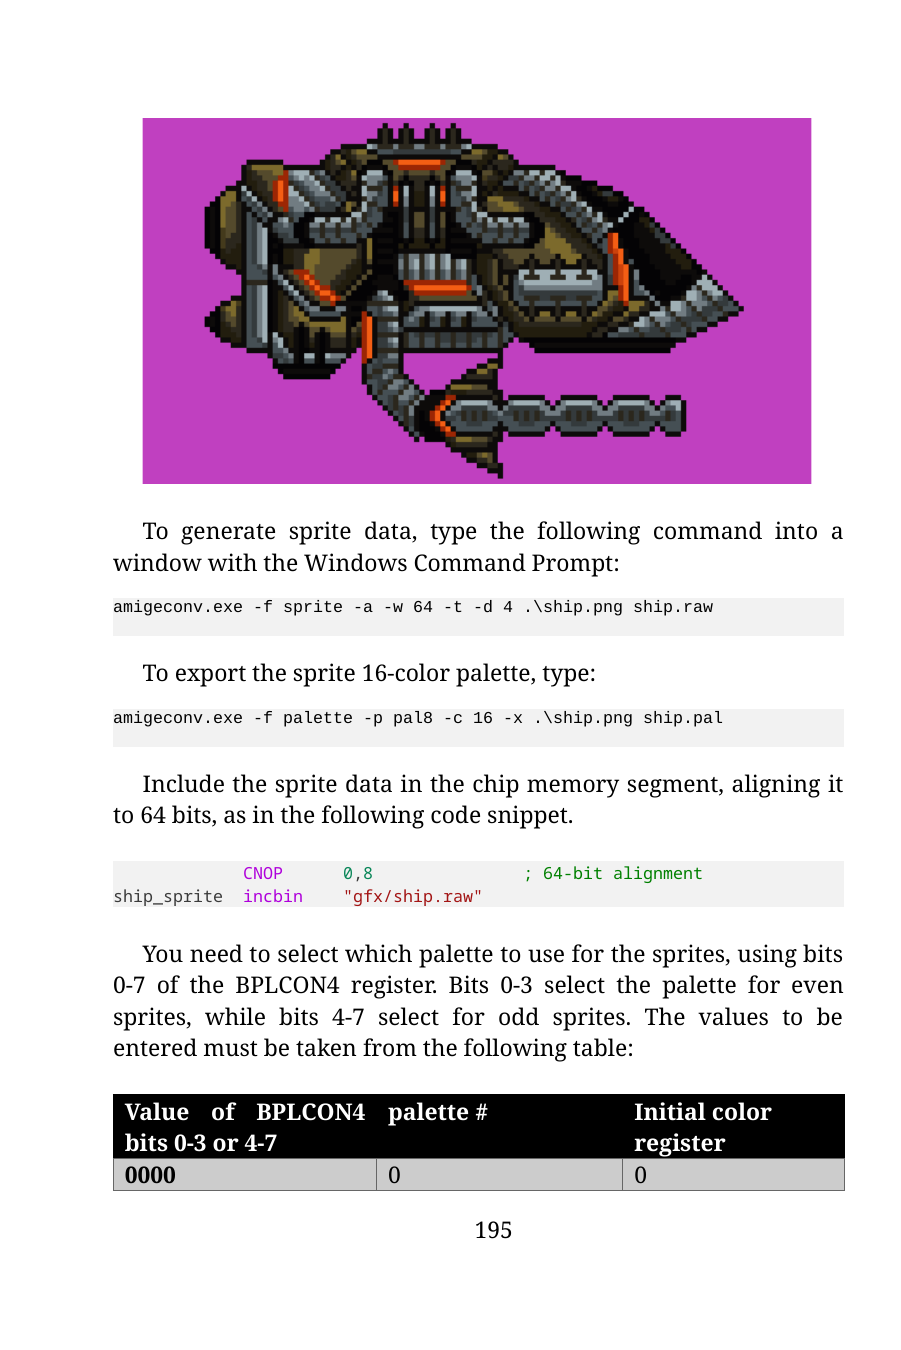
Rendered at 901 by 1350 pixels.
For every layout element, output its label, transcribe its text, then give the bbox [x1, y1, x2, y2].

text amigeconv.exe -f sprite -a -w 64 -t -d 4 .\ship.png ship.raw [113, 598, 844, 617]
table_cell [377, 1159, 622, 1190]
text CNOP 0,8 ; 64-bit alignment [113, 861, 844, 884]
text To export the sprite 16-color palette, type: [113, 657, 844, 688]
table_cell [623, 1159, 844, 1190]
text Include the sprite data in the chip memory segment, aligning it to 64 bits, as in the following code snippet. [113, 768, 844, 830]
text amigeconv.exe -f palette -p pal8 -c 16 -x .\ship.png ship.pal [113, 709, 844, 728]
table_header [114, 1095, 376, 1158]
text ship_sprite incbin "gfx/ship.raw" [113, 884, 844, 907]
text You need to select which palette to use for the sprites, using bits 0-7 of the BPLCON4 register. Bits 0-3 select the palette for even sprites, while bits 4-7 select for odd sprites. The values to be entered must be taken from the following table: [113, 938, 844, 1063]
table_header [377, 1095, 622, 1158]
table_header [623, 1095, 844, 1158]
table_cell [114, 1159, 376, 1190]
picture [142, 118, 812, 484]
text To generate sprite data, type the following command into a window with the Windows Command Prompt: [113, 515, 844, 578]
